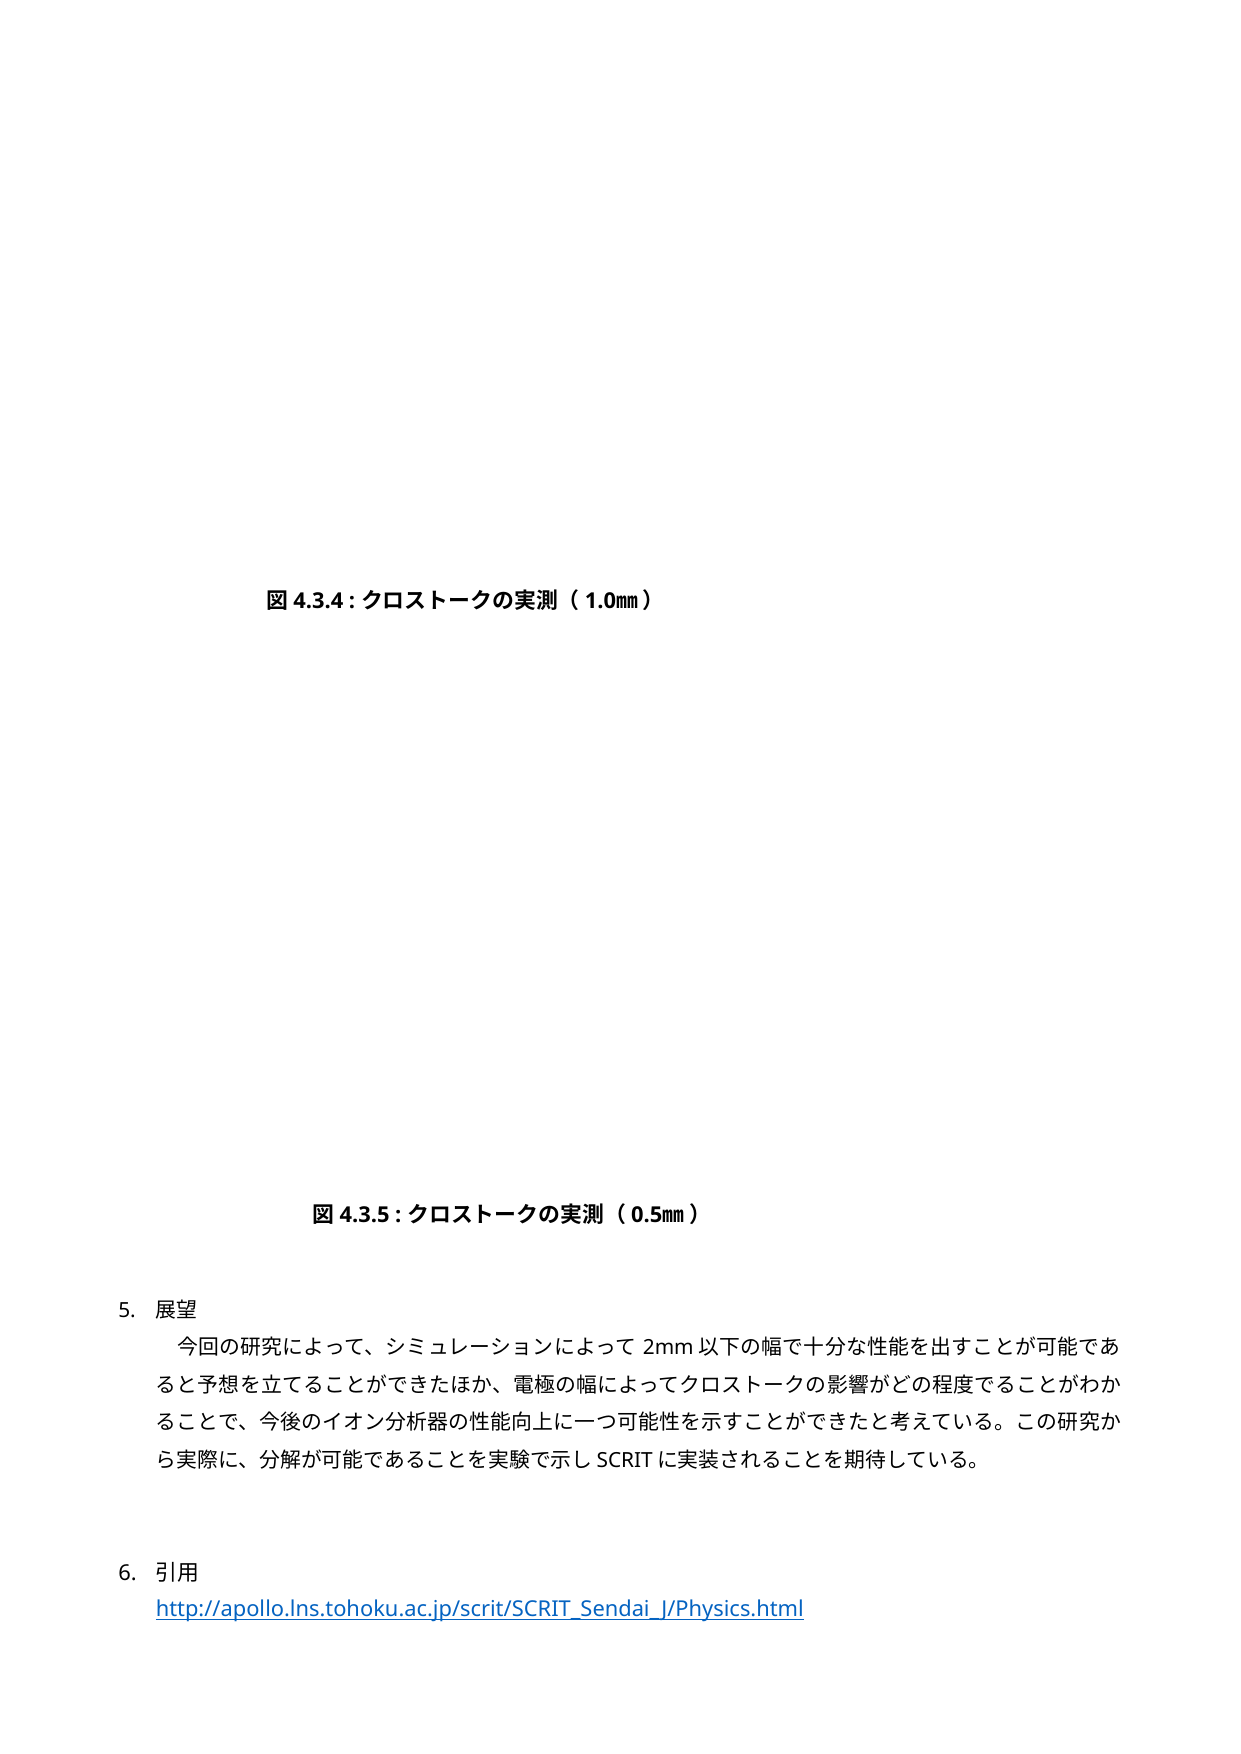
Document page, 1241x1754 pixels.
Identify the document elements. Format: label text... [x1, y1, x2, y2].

list http://apollo.lns.tohoku.ac.jp/scrit/SCRIT_Sendai_J/Physics.html [156, 1589, 1122, 1627]
list 展望 [118, 1289, 1122, 1327]
list 今回の研究によって、シミュレーションによって2mm以下の幅で十分な性能を出すことが可能であると予想を立てることができたほか、電極の幅によってクロストークの影響がどの程度でることがわかることで、今後のイオン分析器の性能向上に一つ可能性を示すことができたと考えている。この研究から実際に、分解が可能であることを実験で示しSCRITに実装されることを期待している。 [156, 1327, 1122, 1477]
list 引用 [118, 1552, 1122, 1589]
